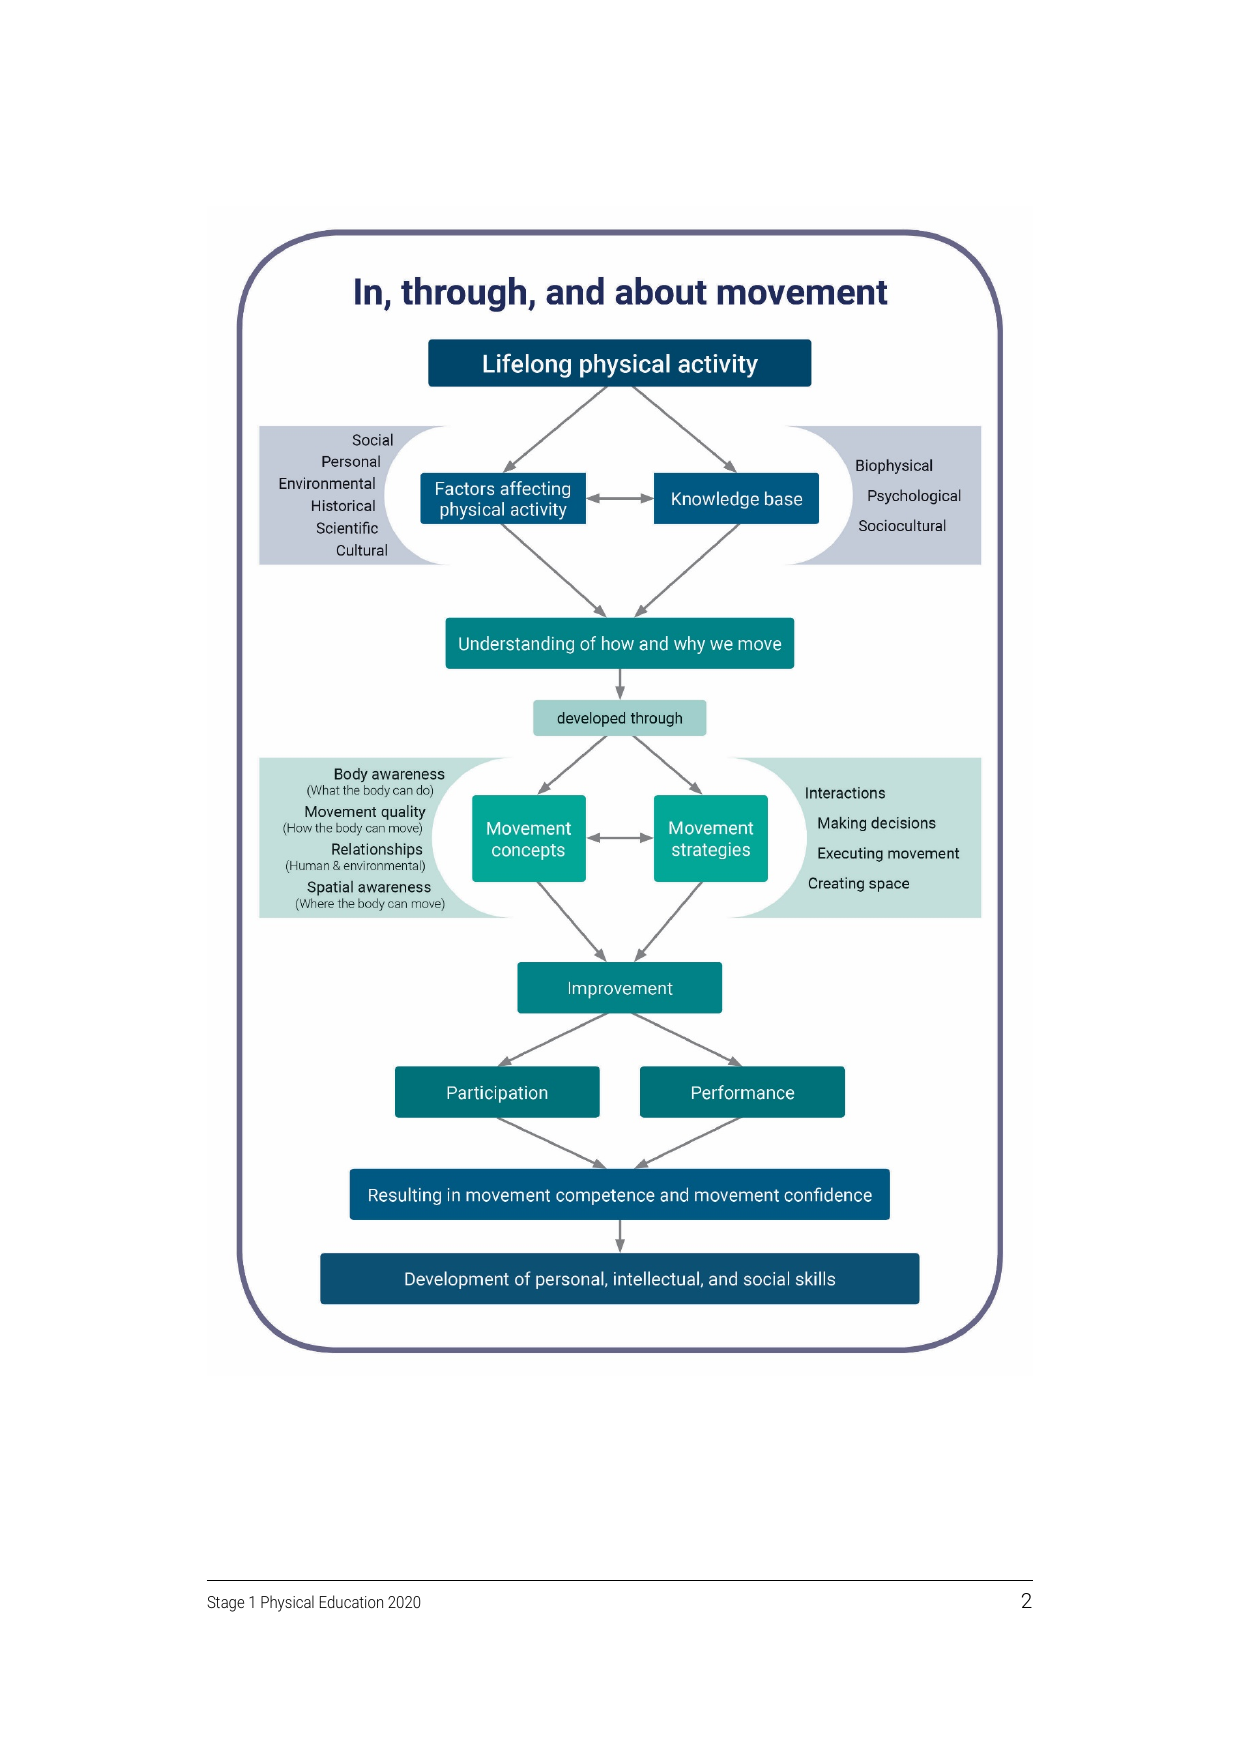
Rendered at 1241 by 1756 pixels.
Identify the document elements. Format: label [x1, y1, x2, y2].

picture [206, 206, 1033, 1376]
